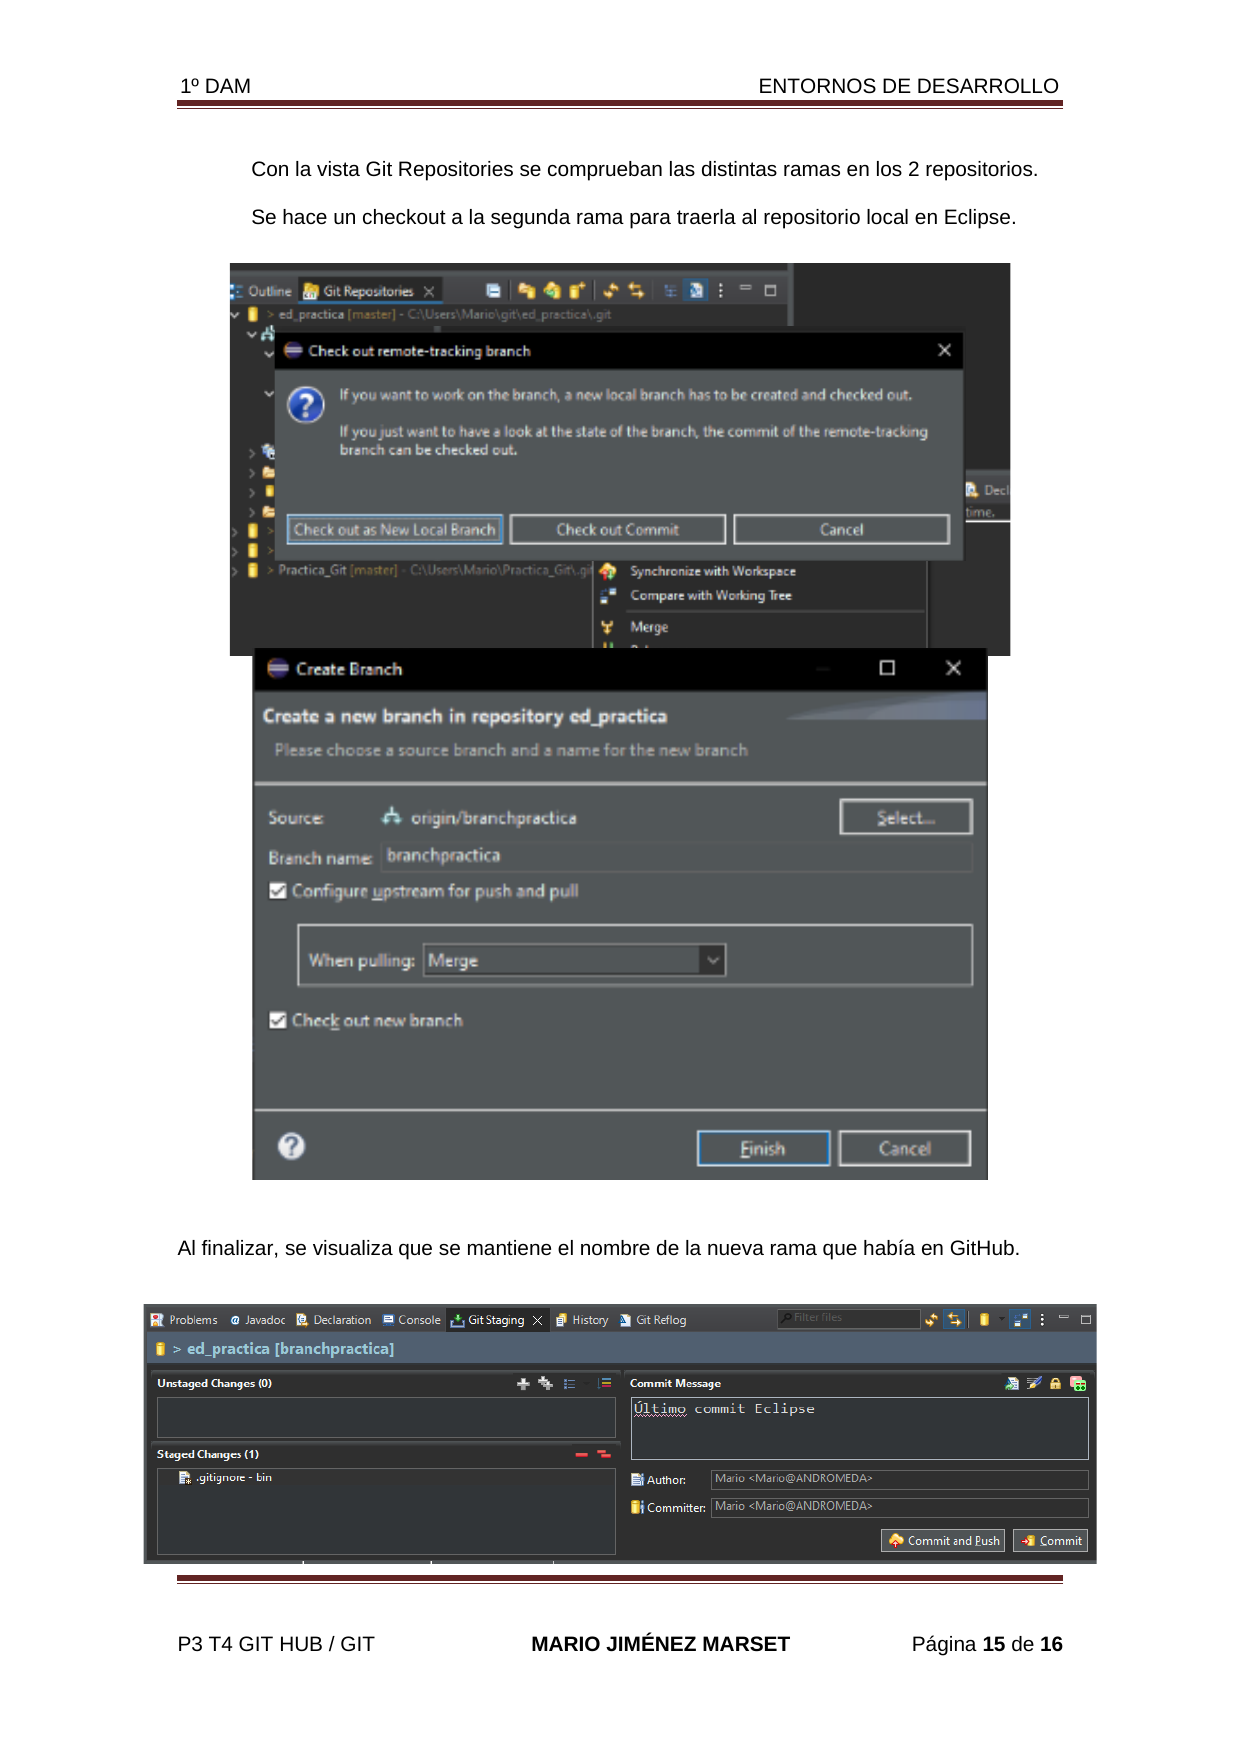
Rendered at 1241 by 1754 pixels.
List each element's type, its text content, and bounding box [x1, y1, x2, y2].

text Al finalizar, se visualiza que se mantiene el nombre de la nueva rama que había en GitHub. [177, 1236, 1063, 1259]
picture [229, 263, 1011, 1180]
text Se hace un checkout a la segunda rama para traerla al repositorio local en Eclipse. [177, 205, 1063, 229]
picture [143, 1304, 1097, 1564]
text Con la vista Git Repositories se comprueban las distintas ramas en los 2 repositorios. [177, 157, 1063, 181]
